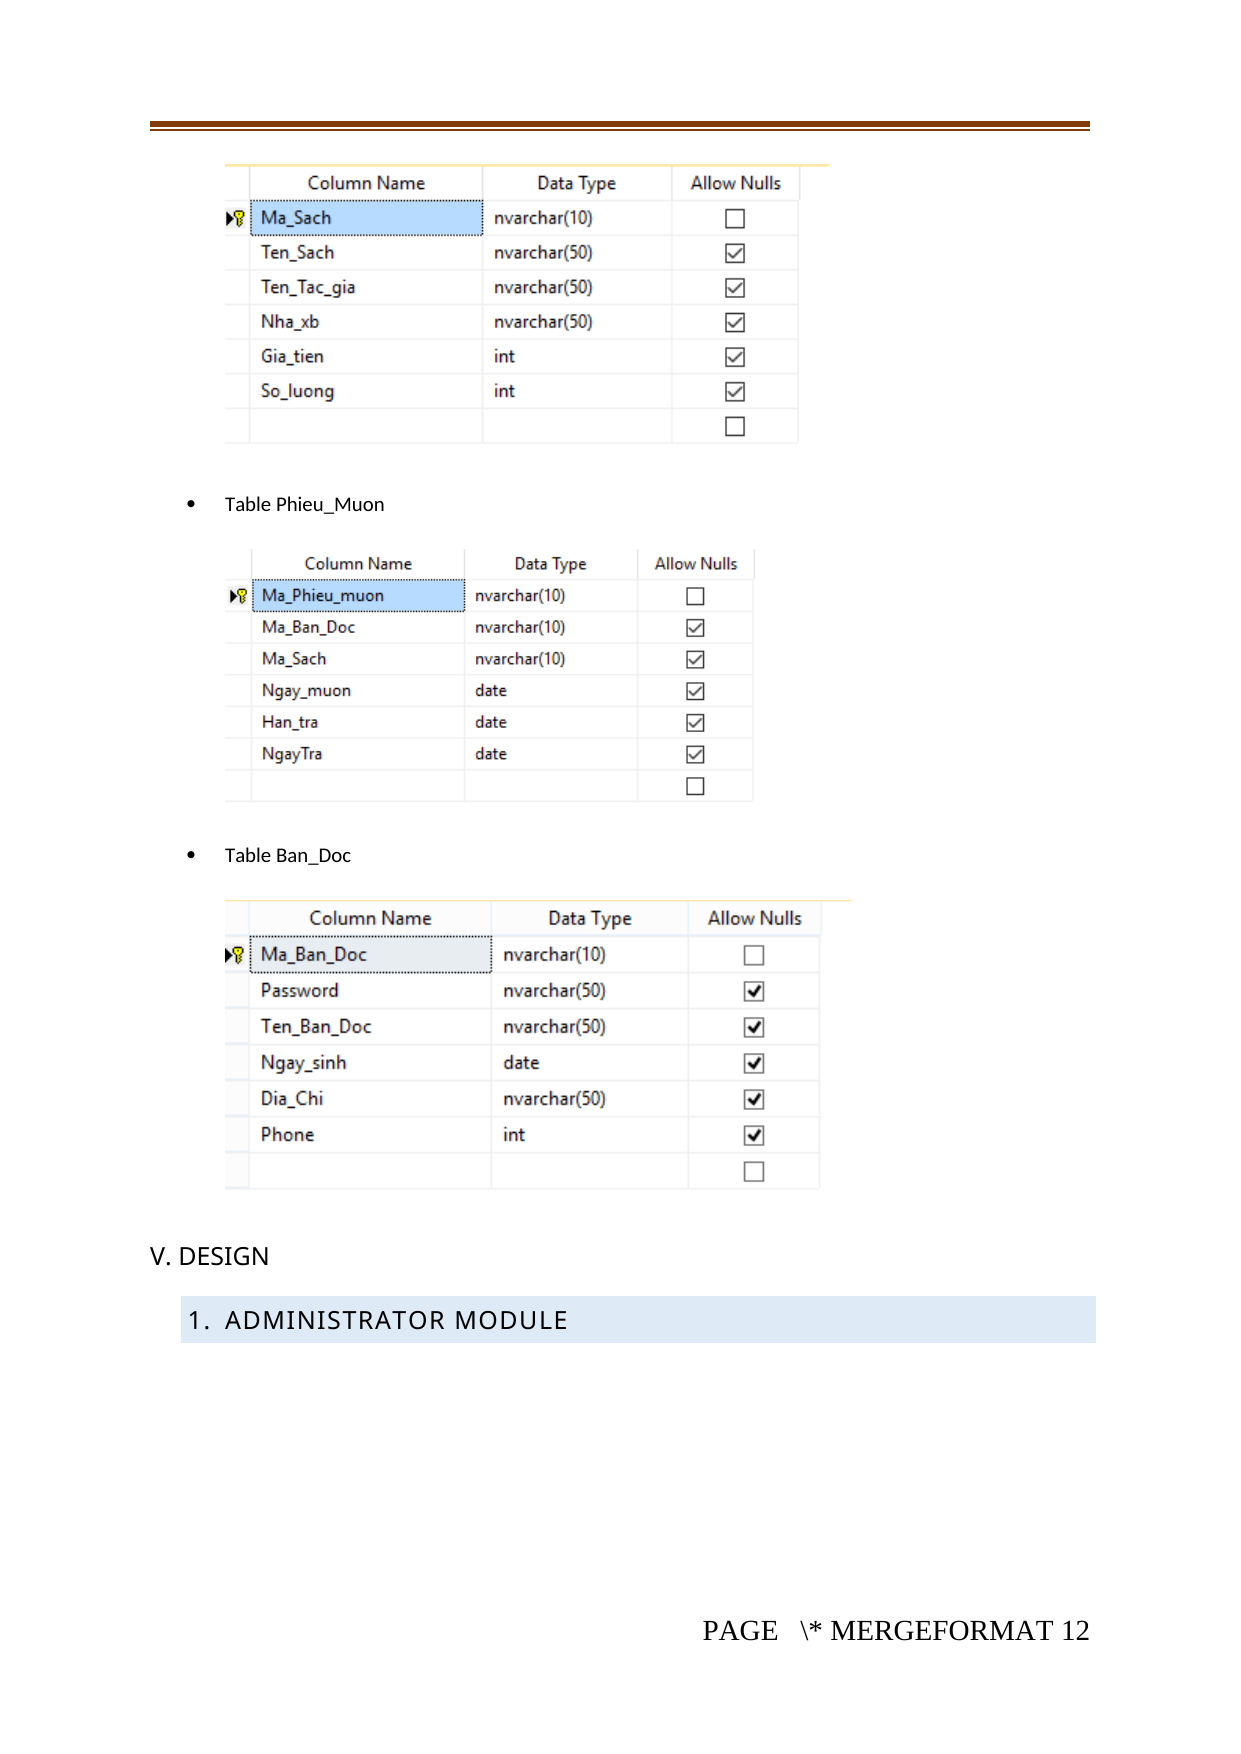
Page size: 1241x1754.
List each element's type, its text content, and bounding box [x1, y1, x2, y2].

list Table Phieu_Muon [187, 491, 1090, 517]
list Table Ban_Doc [187, 842, 1090, 867]
subtitle ADMINISTRATOR MODULE [188, 1303, 1090, 1337]
picture [225, 900, 852, 1215]
picture [225, 164, 957, 459]
picture [225, 549, 894, 838]
text V. DESIGN [150, 1239, 1090, 1273]
